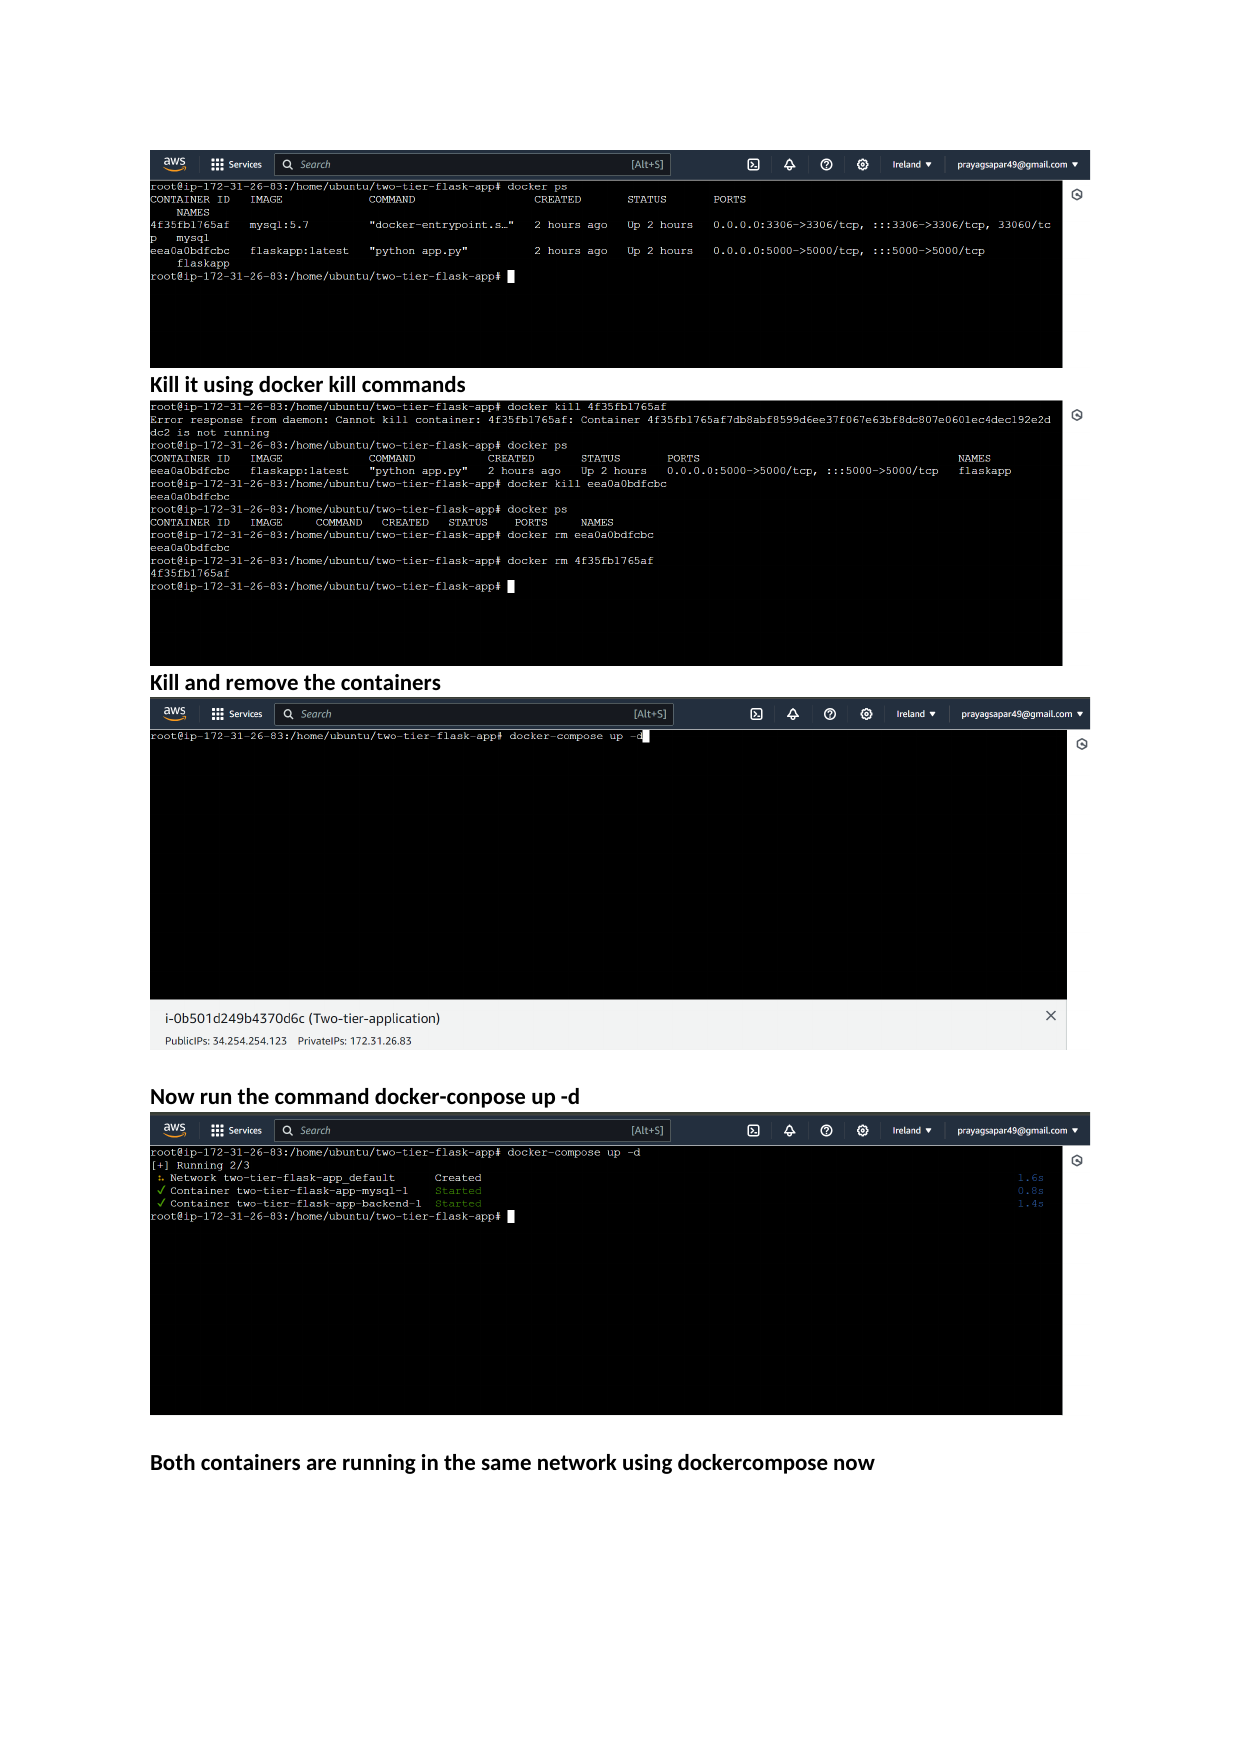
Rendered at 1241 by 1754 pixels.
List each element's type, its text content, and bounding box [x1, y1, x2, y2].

text Both containers are running in the same network using dockercompose now [150, 1448, 1090, 1476]
text Kill it using docker kill commands [150, 370, 1090, 398]
text Now run the command docker-conpose up -d [150, 1082, 1090, 1110]
picture [150, 697, 1091, 1050]
picture [150, 150, 1091, 368]
picture [150, 1112, 1091, 1416]
picture [150, 400, 1091, 666]
text Kill and remove the containers [150, 668, 1090, 696]
